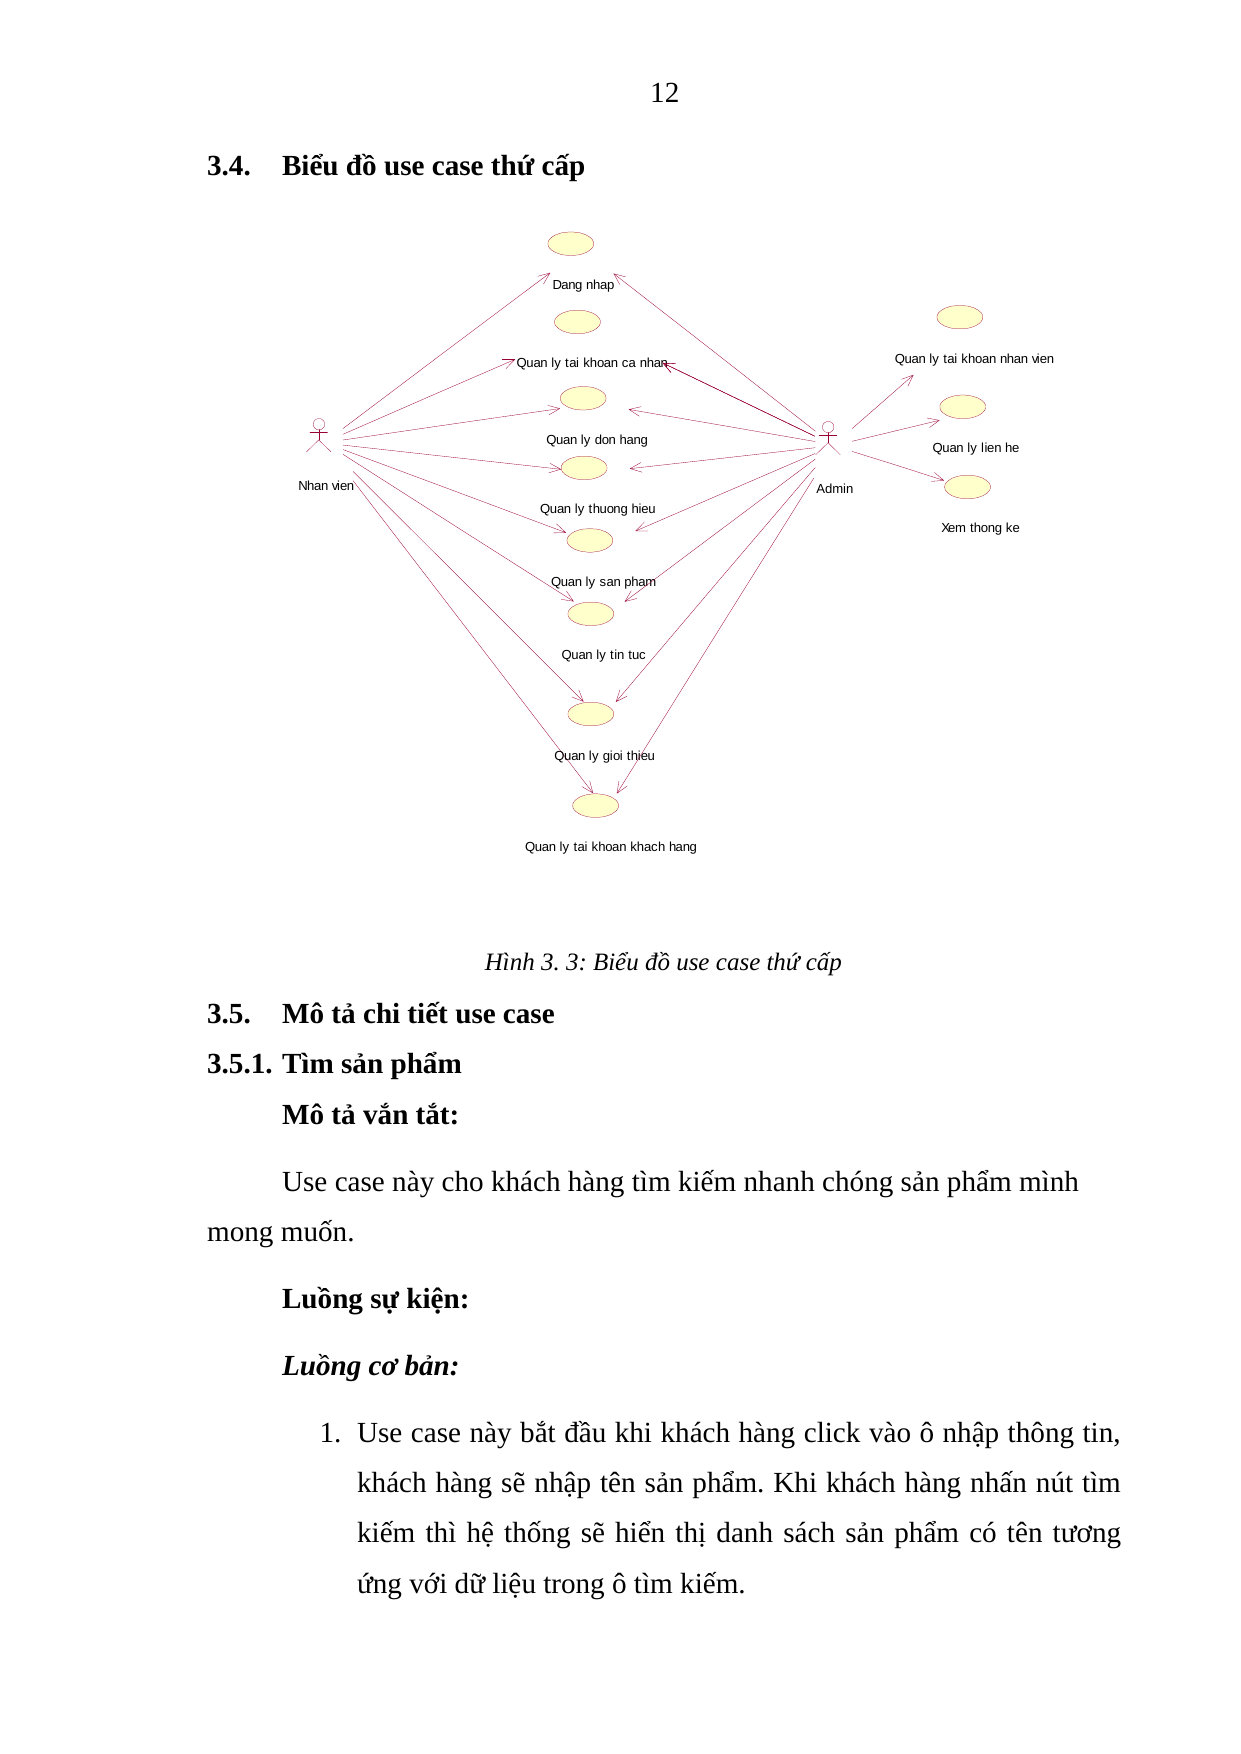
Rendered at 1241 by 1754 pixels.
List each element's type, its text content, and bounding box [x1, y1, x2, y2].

subtitle Tìm sản phẩm [207, 1046, 1122, 1080]
subtitle Mô tả chi tiết use case [207, 996, 1122, 1030]
text Use case này cho khách hàng tìm kiếm nhanh chóng sản phẩm mình mong muốn. [207, 1164, 1122, 1248]
text Luồng cơ bản: [207, 1348, 1122, 1382]
subtitle Biểu đồ use case thứ cấp [207, 148, 1122, 181]
text Mô tả vắn tắt: [207, 1097, 1122, 1130]
text Hình 3. 3: Biểu đồ use case thứ cấp [207, 947, 1122, 975]
text Luồng sự kiện: [207, 1281, 1122, 1314]
list Use case này bắt đầu khi khách hàng click vào ô nhập thông tin, khách hàng sẽ nhập tên sản phẩm. Khi khách hàng nhấn nút tìm kiếm thì hệ thống sẽ hiển thị danh sách sản phẩm có tên tương ứng với dữ liệu trong ô tìm kiếm. [319, 1415, 1122, 1599]
